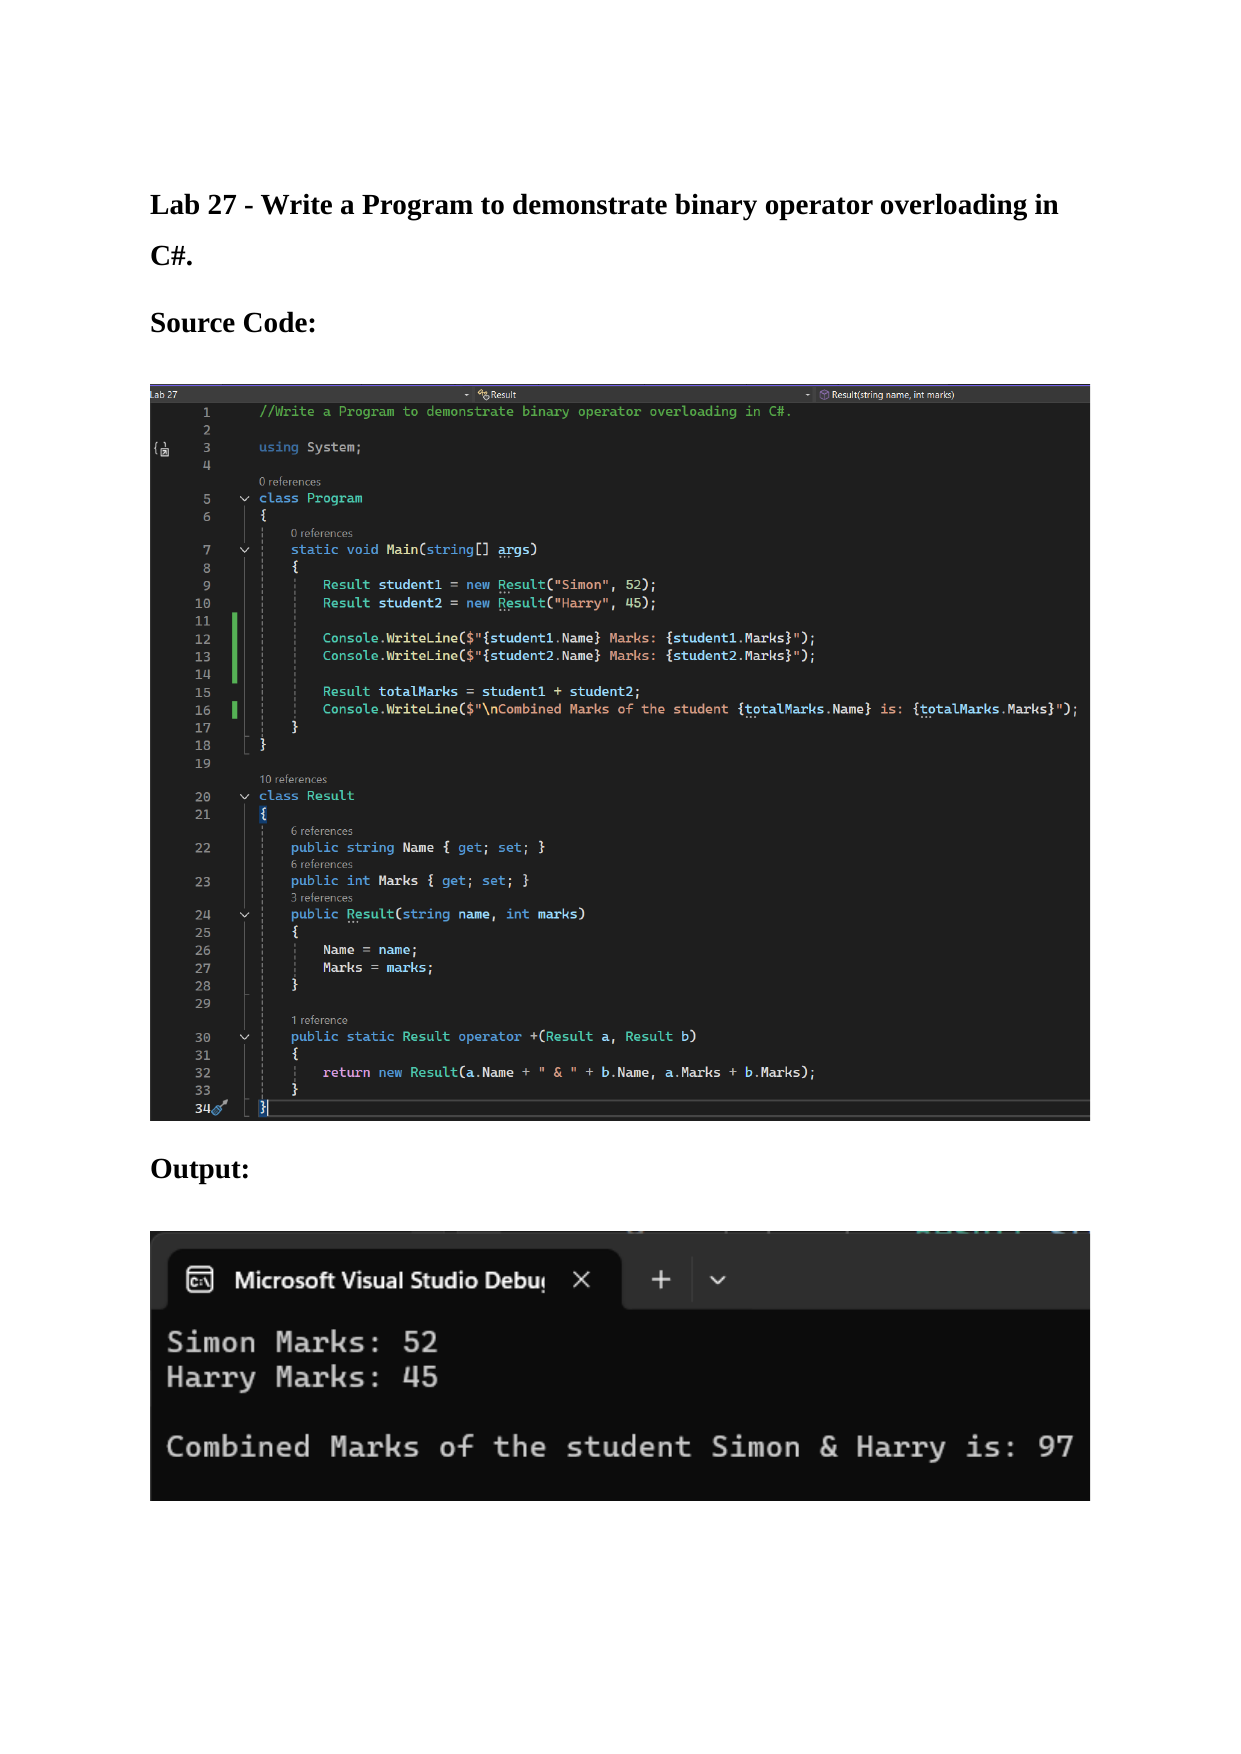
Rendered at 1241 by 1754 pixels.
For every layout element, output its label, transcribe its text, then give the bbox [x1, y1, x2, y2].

subtitle Output: [150, 1152, 1090, 1185]
picture [150, 384, 1091, 1121]
subtitle Source Code: [150, 305, 1090, 338]
subtitle Lab 27 - Write a Program to demonstrate binary operator overloading in C#. [150, 187, 1090, 271]
picture [150, 1231, 1091, 1501]
